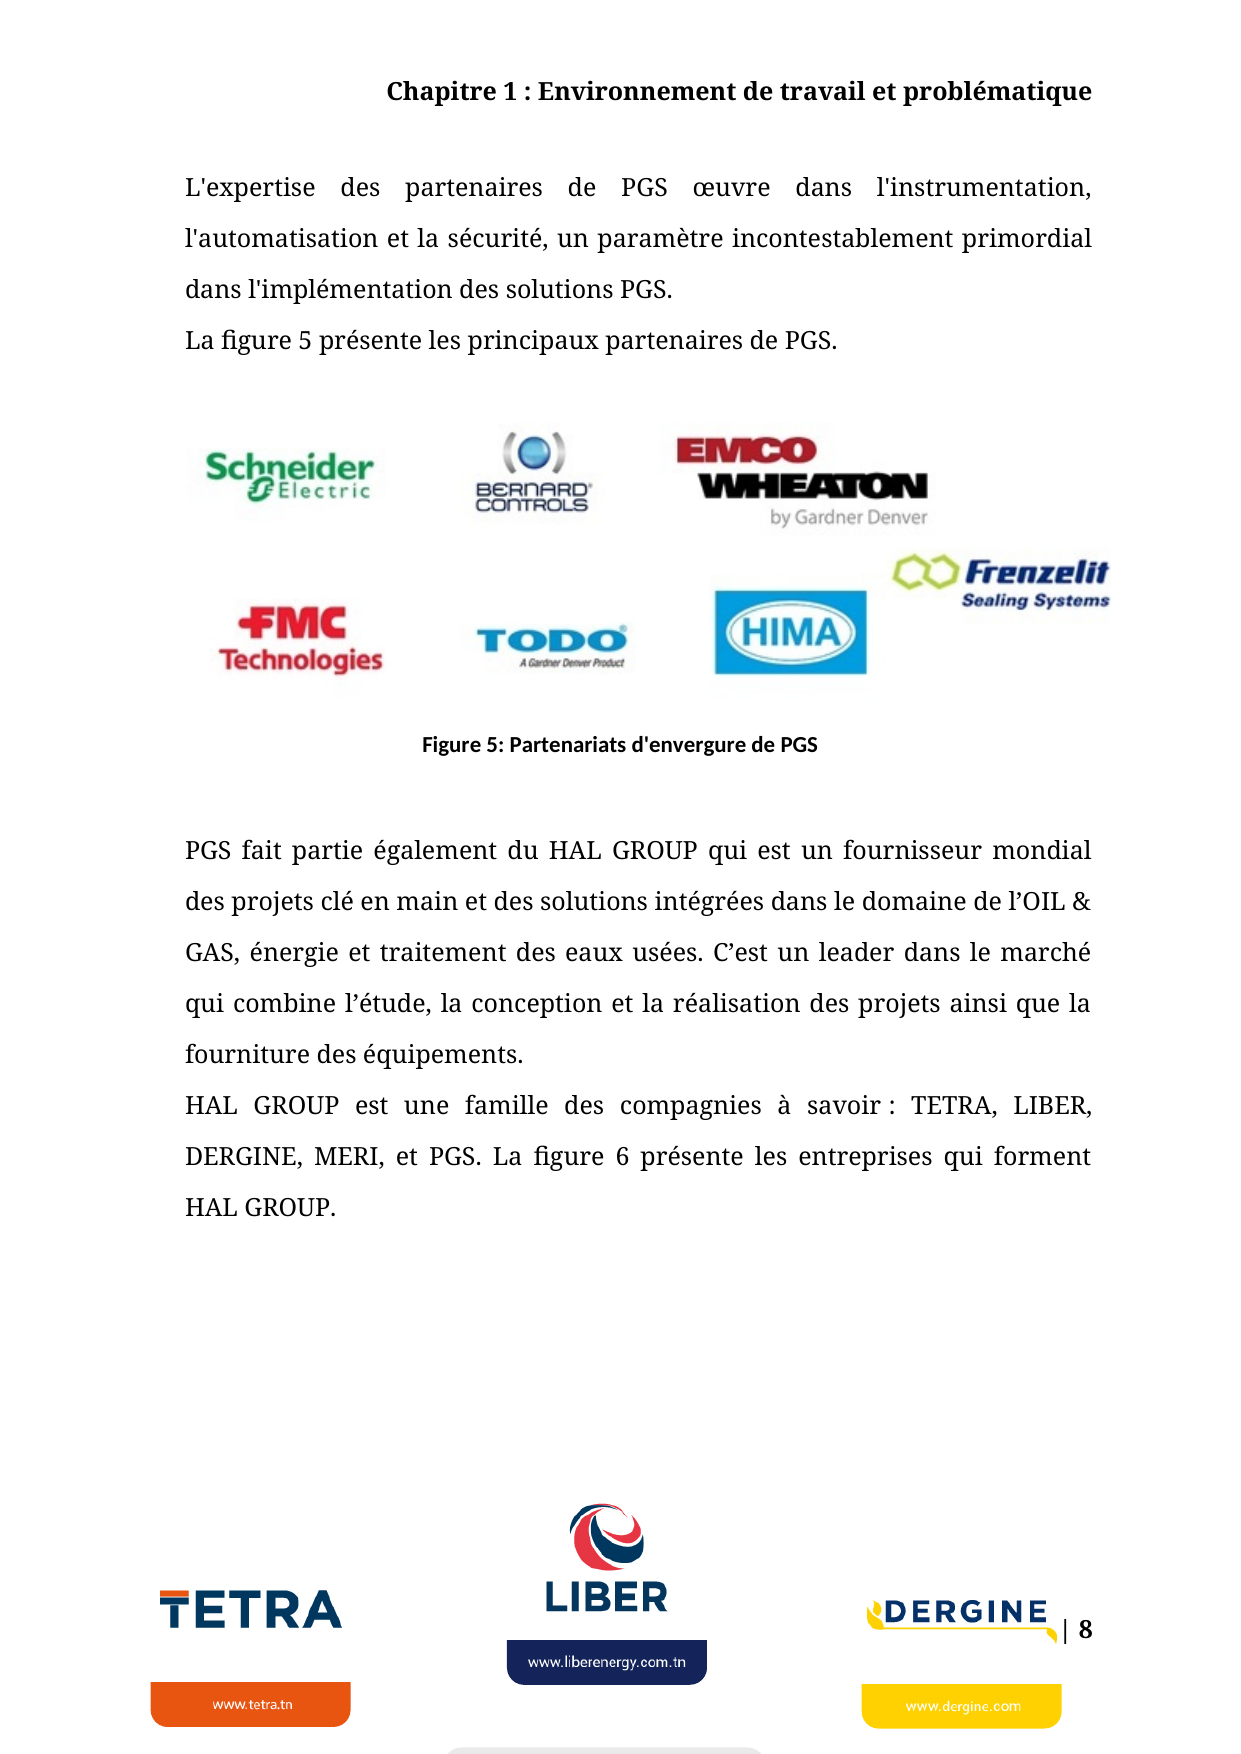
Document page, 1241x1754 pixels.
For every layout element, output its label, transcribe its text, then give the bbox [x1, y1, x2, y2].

list La figure 5 présente les principaux partenaires de PGS. [185, 323, 1093, 357]
list PGS fait partie également du HAL GROUP qui est un fournisseur mondial des projets clé en main et des solutions intégrées dans le domaine de l’OIL & GAS, énergie et traitement des eaux usées. C’est un leader dans le marché qui combine l’étude, la conception et la réalisation des projets ainsi que la fourniture des équipements. [185, 833, 1093, 1071]
list HAL GROUP est une famille des compagnies à savoir : TETRA, LIBER, DERGINE, MERI, et PGS. La figure 6 présente les entreprises qui forment HAL GROUP. [185, 1088, 1093, 1224]
text Figure 5: Partenariats d'envergure de PGS [148, 730, 1093, 758]
list L'expertise des partenaires de PGS œuvre dans l'instrumentation, l'automatisation et la sécurité, un paramètre incontestablement primordial dans l'implémentation des solutions PGS. [185, 170, 1093, 306]
picture [185, 374, 1125, 712]
picture [150, 1527, 351, 1727]
picture [861, 1528, 1062, 1729]
picture [506, 1484, 707, 1685]
